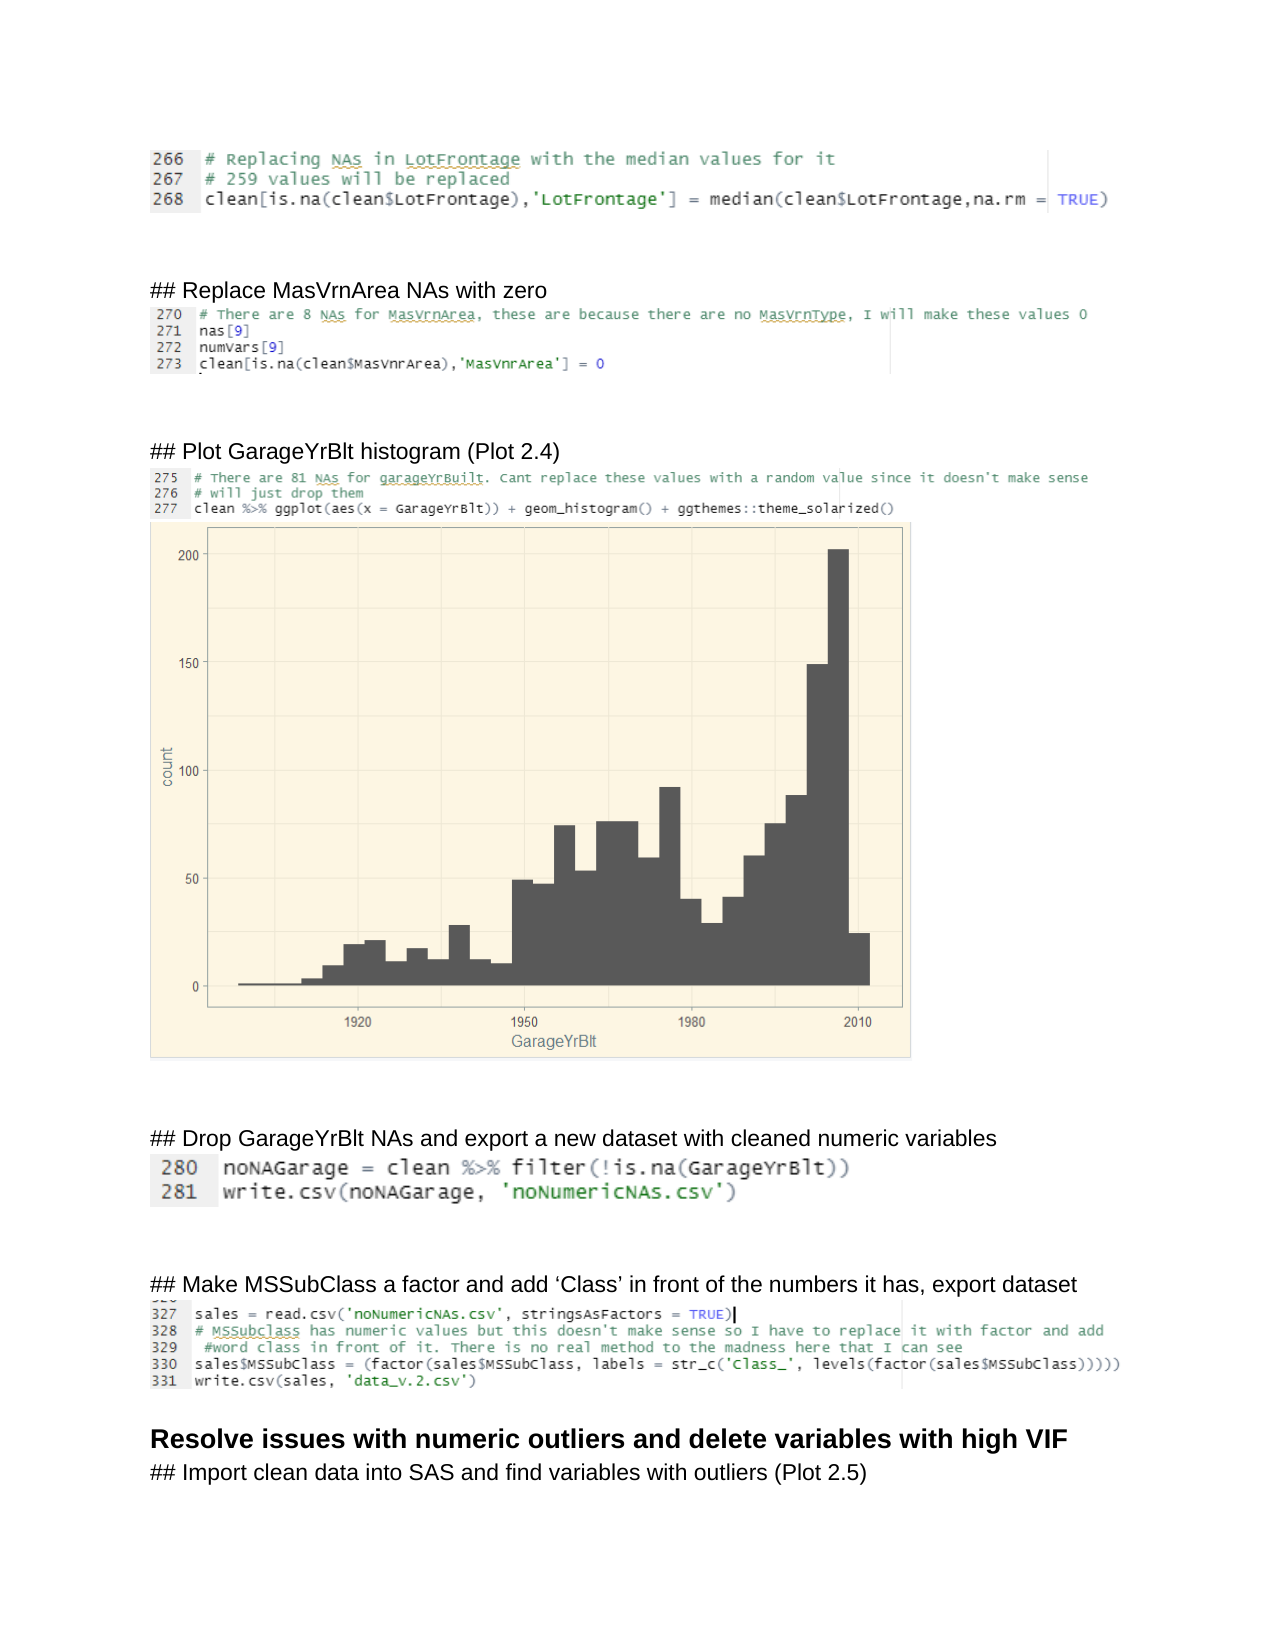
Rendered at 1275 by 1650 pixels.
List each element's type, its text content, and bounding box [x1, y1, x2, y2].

text Resolve issues with numeric outliers and delete variables with high VIF [150, 1423, 1125, 1454]
picture [150, 307, 1125, 374]
picture [150, 1154, 907, 1207]
picture [150, 1300, 1128, 1389]
picture [150, 468, 1125, 519]
text ## Plot GarageYrBlt histogram (Plot 2.4) [150, 438, 1125, 464]
text ## Import clean data into SAS and find variables with outliers (Plot 2.5) [150, 1458, 1125, 1485]
picture [150, 522, 913, 1061]
picture [150, 150, 1125, 213]
text ## Drop GarageYrBlt NAs and export a new dataset with cleaned numeric variables [150, 1124, 1125, 1151]
text ## Replace MasVrnArea NAs with zero [150, 277, 1125, 307]
text ## Make MSSubClass a factor and add ‘Class’ in front of the numbers it has, export dataset [150, 1271, 1125, 1300]
